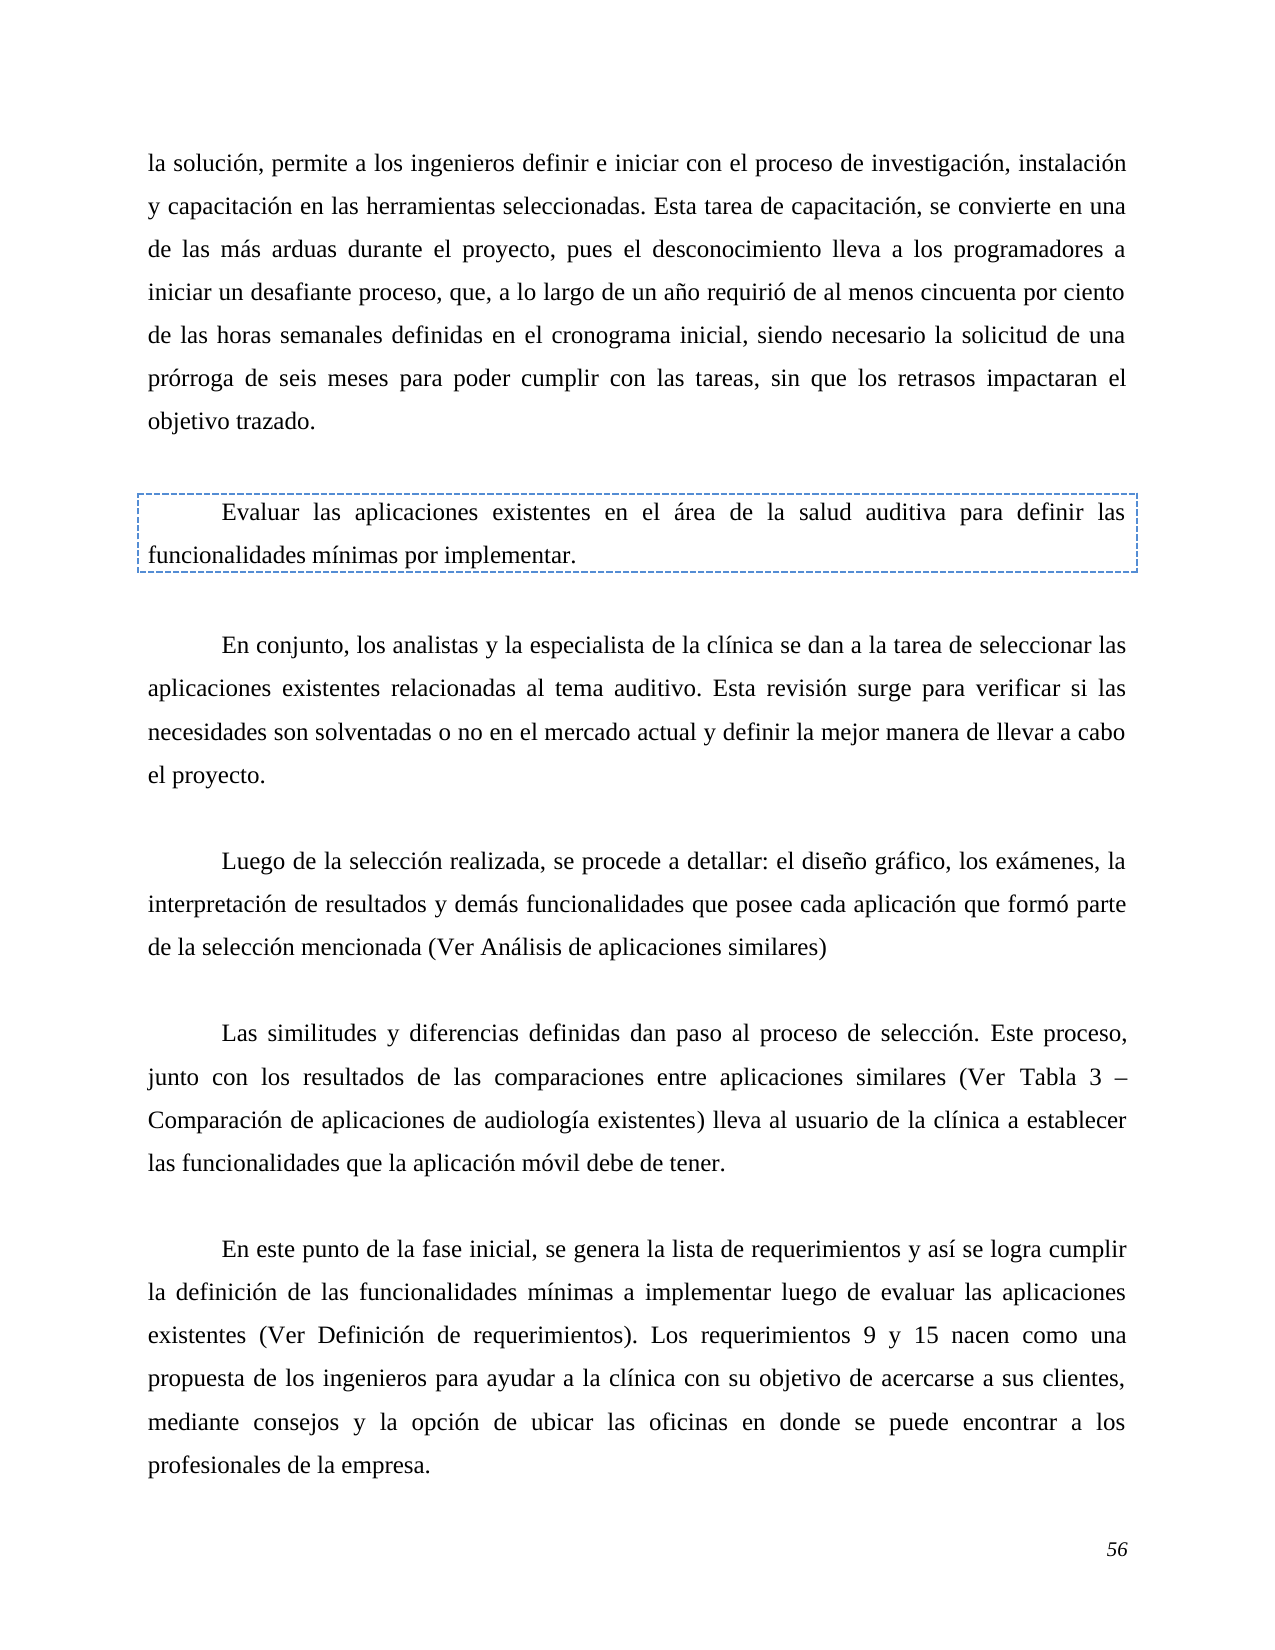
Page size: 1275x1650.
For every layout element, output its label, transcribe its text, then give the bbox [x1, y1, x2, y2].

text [148, 148, 1127, 435]
text En este punto de la fase inicial, se genera la lista de requerimientos y así se logra cumplir la definición de las funcionalidades mínimas a implementar luego de evaluar las aplicaciones existentes (Ver Definición de requerimientos). Los requerimientos 9 y 15 nacen como una propuesta de los ingenieros para ayudar a la clínica con su objetivo de acercarse a sus clientes, mediante consejos y la opción de ubicar las oficinas en donde se puede encontrar a los profesionales de la empresa. [148, 1234, 1127, 1478]
text En conjunto, los analistas y la especialista de la clínica se dan a la tarea de seleccionar las aplicaciones existentes relacionadas al tema auditivo. Esta revisión surge para verificar si las necesidades son solventadas o no en el mercado actual y definir la mejor manera de llevar a cabo el proyecto. [148, 630, 1127, 788]
text Las similitudes y diferencias definidas dan paso al proceso de selección. Este proceso, junto con los resultados de las comparaciones entre aplicaciones similares (Ver Tabla 3 – Comparación de aplicaciones de audiología existentes) lleva al usuario de la clínica a establecer las funcionalidades que la aplicación móvil debe de tener. [148, 1018, 1127, 1177]
text Evaluar las aplicaciones existentes en el área de la salud auditiva para definir las funcionalidades mínimas por implementar. [137, 493, 1138, 573]
text Luego de la selección realizada, se procede a detallar: el diseño gráfico, los exámenes, la interpretación de resultados y demás funcionalidades que posee cada aplicación que formó parte de la selección mencionada (Ver Análisis de aplicaciones similares) [148, 846, 1127, 961]
